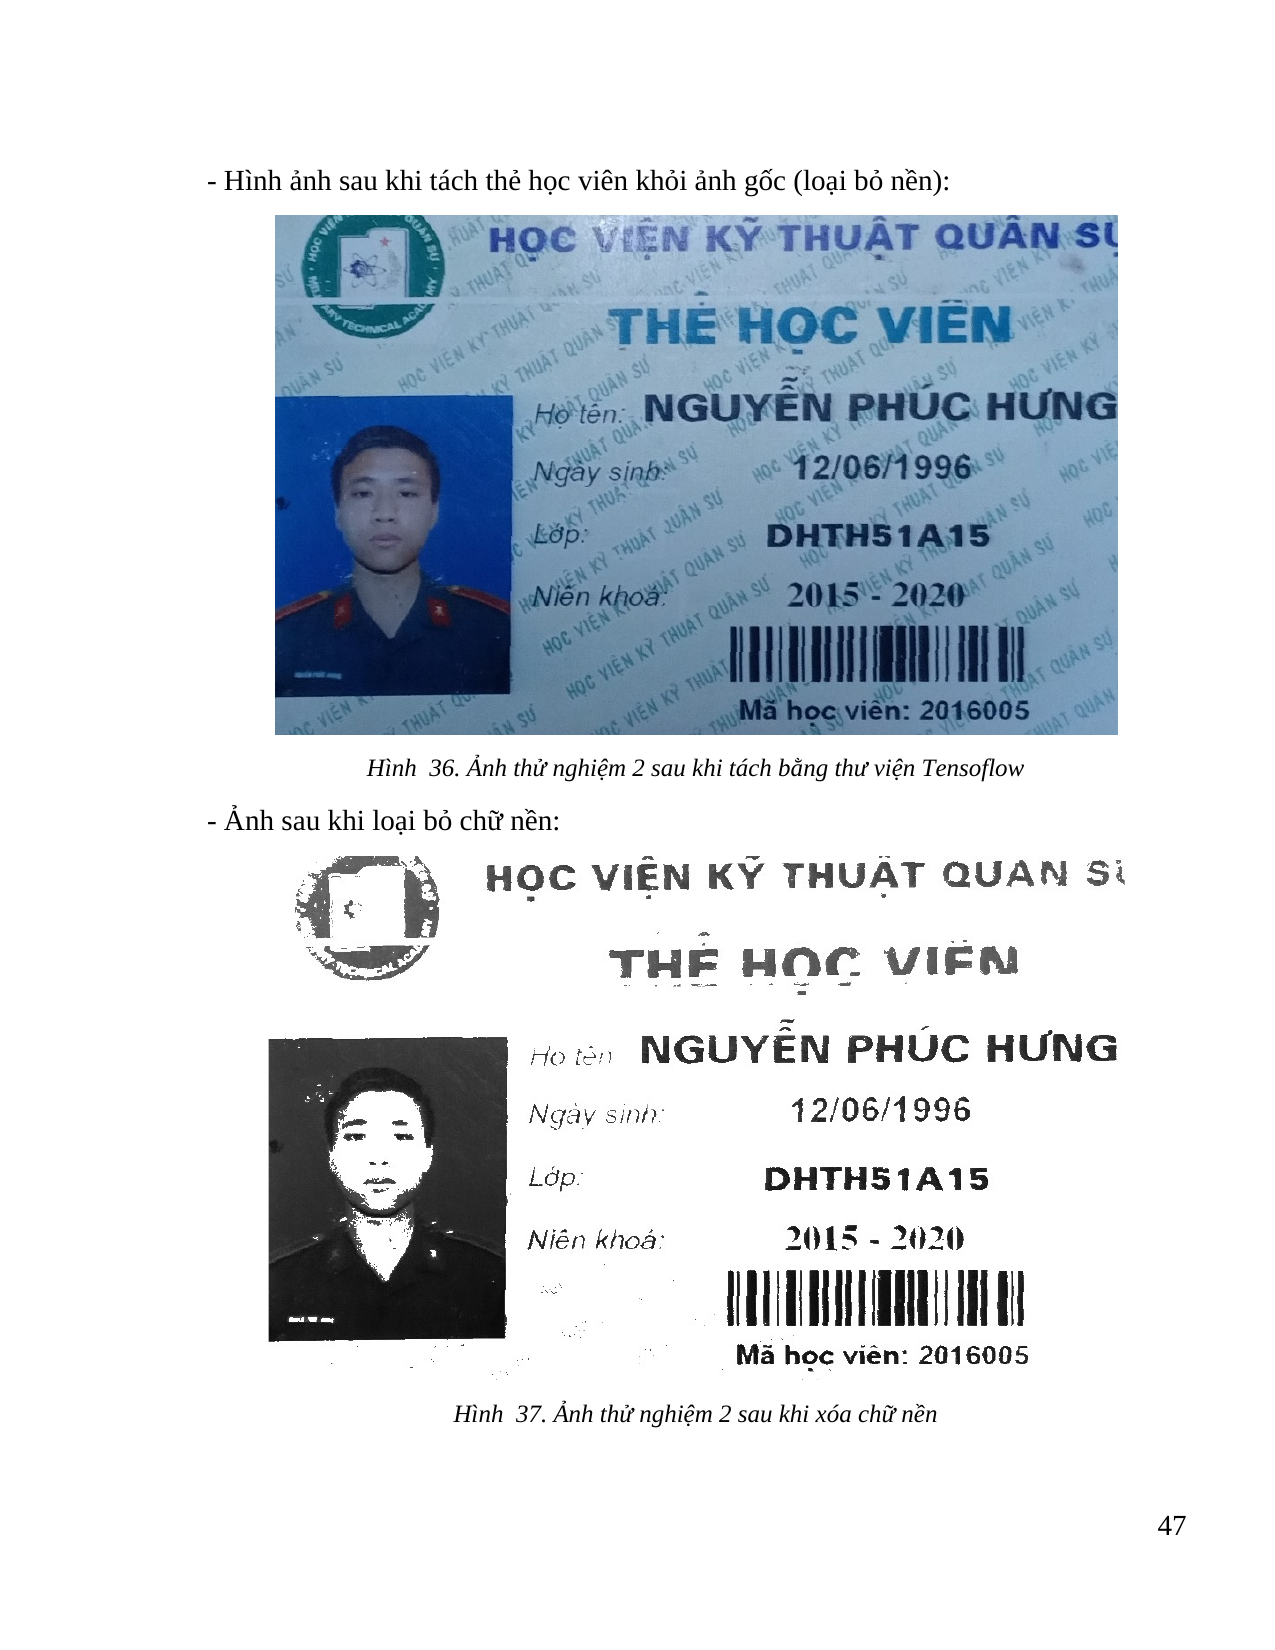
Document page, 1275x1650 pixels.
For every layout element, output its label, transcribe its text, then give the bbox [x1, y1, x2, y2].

text Hình 37. Ảnh thử nghiệm 2 sau khi xóa chữ nền [207, 1399, 1186, 1428]
text - Ảnh sau khi loại bỏ chữ nền: [207, 803, 1186, 837]
picture [268, 856, 1125, 1380]
text - Hình ảnh sau khi tách thẻ học viên khỏi ảnh gốc (loại bỏ nền): [207, 163, 1186, 196]
picture [275, 215, 1118, 735]
text Hình 36. Ảnh thử nghiệm 2 sau khi tách bằng thư viện Tensoflow [207, 753, 1186, 782]
